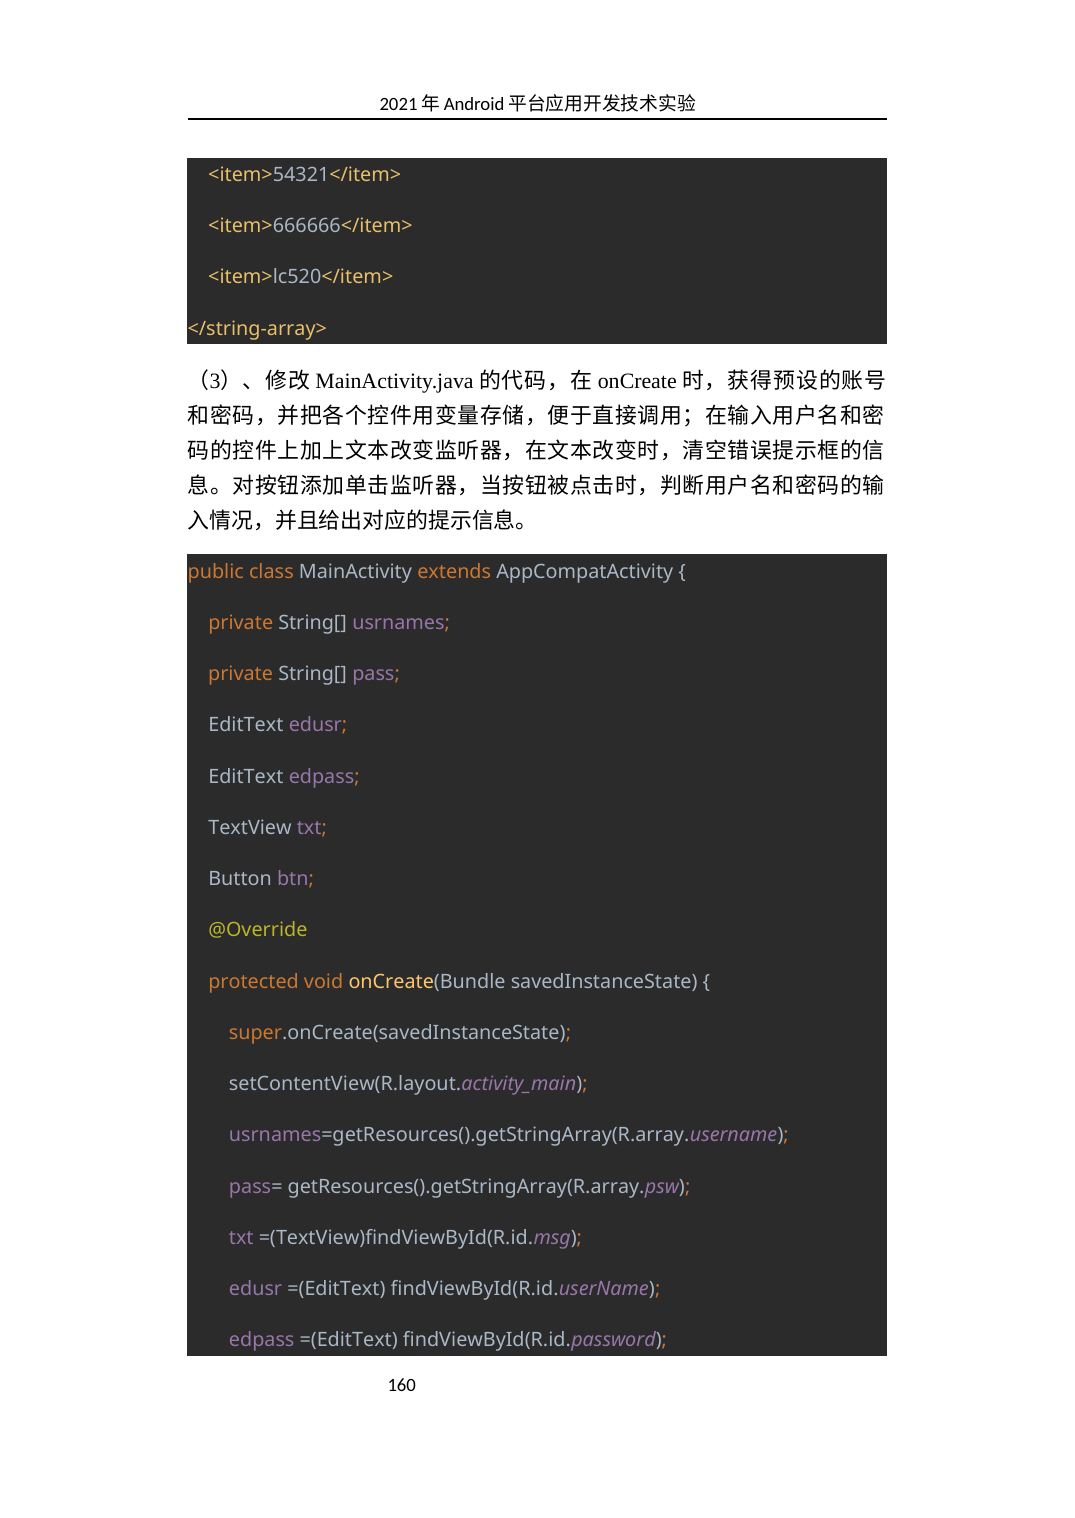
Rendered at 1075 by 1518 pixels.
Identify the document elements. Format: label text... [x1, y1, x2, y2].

text edusr =(EditText) findViewById(R.id.userName); [187, 1272, 887, 1304]
text super.onCreate(savedInstanceState); [187, 1016, 887, 1048]
text <item>666666</item> [187, 209, 887, 241]
text </string-array> [187, 311, 887, 344]
list 、修改MainActivity.java的代码，在onCreate时，获得预设的账号和密码，并把各个控件用变量存储，便于直接调用；在输入用户名和密码的控件上加上文本改变监听器，在文本改变时，清空错误提示框的信息。对按钮添加单击监听器，当按钮被点击时，判断用户名和密码的输入情况，并且给出对应的提示信息。 [187, 363, 887, 535]
text usrnames=getResources().getStringArray(R.array.username); [187, 1118, 887, 1151]
text txt =(TextView)findViewById(R.id.msg); [187, 1221, 887, 1253]
text TextView txt; [187, 811, 887, 843]
text <item>54321</item> [187, 158, 887, 190]
text <item>lc520</item> [187, 260, 887, 293]
text public class MainActivity extends AppCompatActivity { [187, 554, 887, 587]
text Button btn; [187, 862, 887, 894]
text EditText edusr; [187, 708, 887, 741]
text EditText edpass; [187, 759, 887, 792]
text setContentView(R.layout.activity_main); [187, 1067, 887, 1099]
text private String[] pass; [187, 657, 887, 689]
text private String[] usrnames; [187, 606, 887, 638]
text @Override [187, 913, 887, 946]
text protected void onCreate(Bundle savedInstanceState) { [187, 964, 887, 997]
text pass= getResources().getStringArray(R.array.psw); [187, 1169, 887, 1202]
text edpass =(EditText) findViewById(R.id.password); [187, 1323, 887, 1356]
